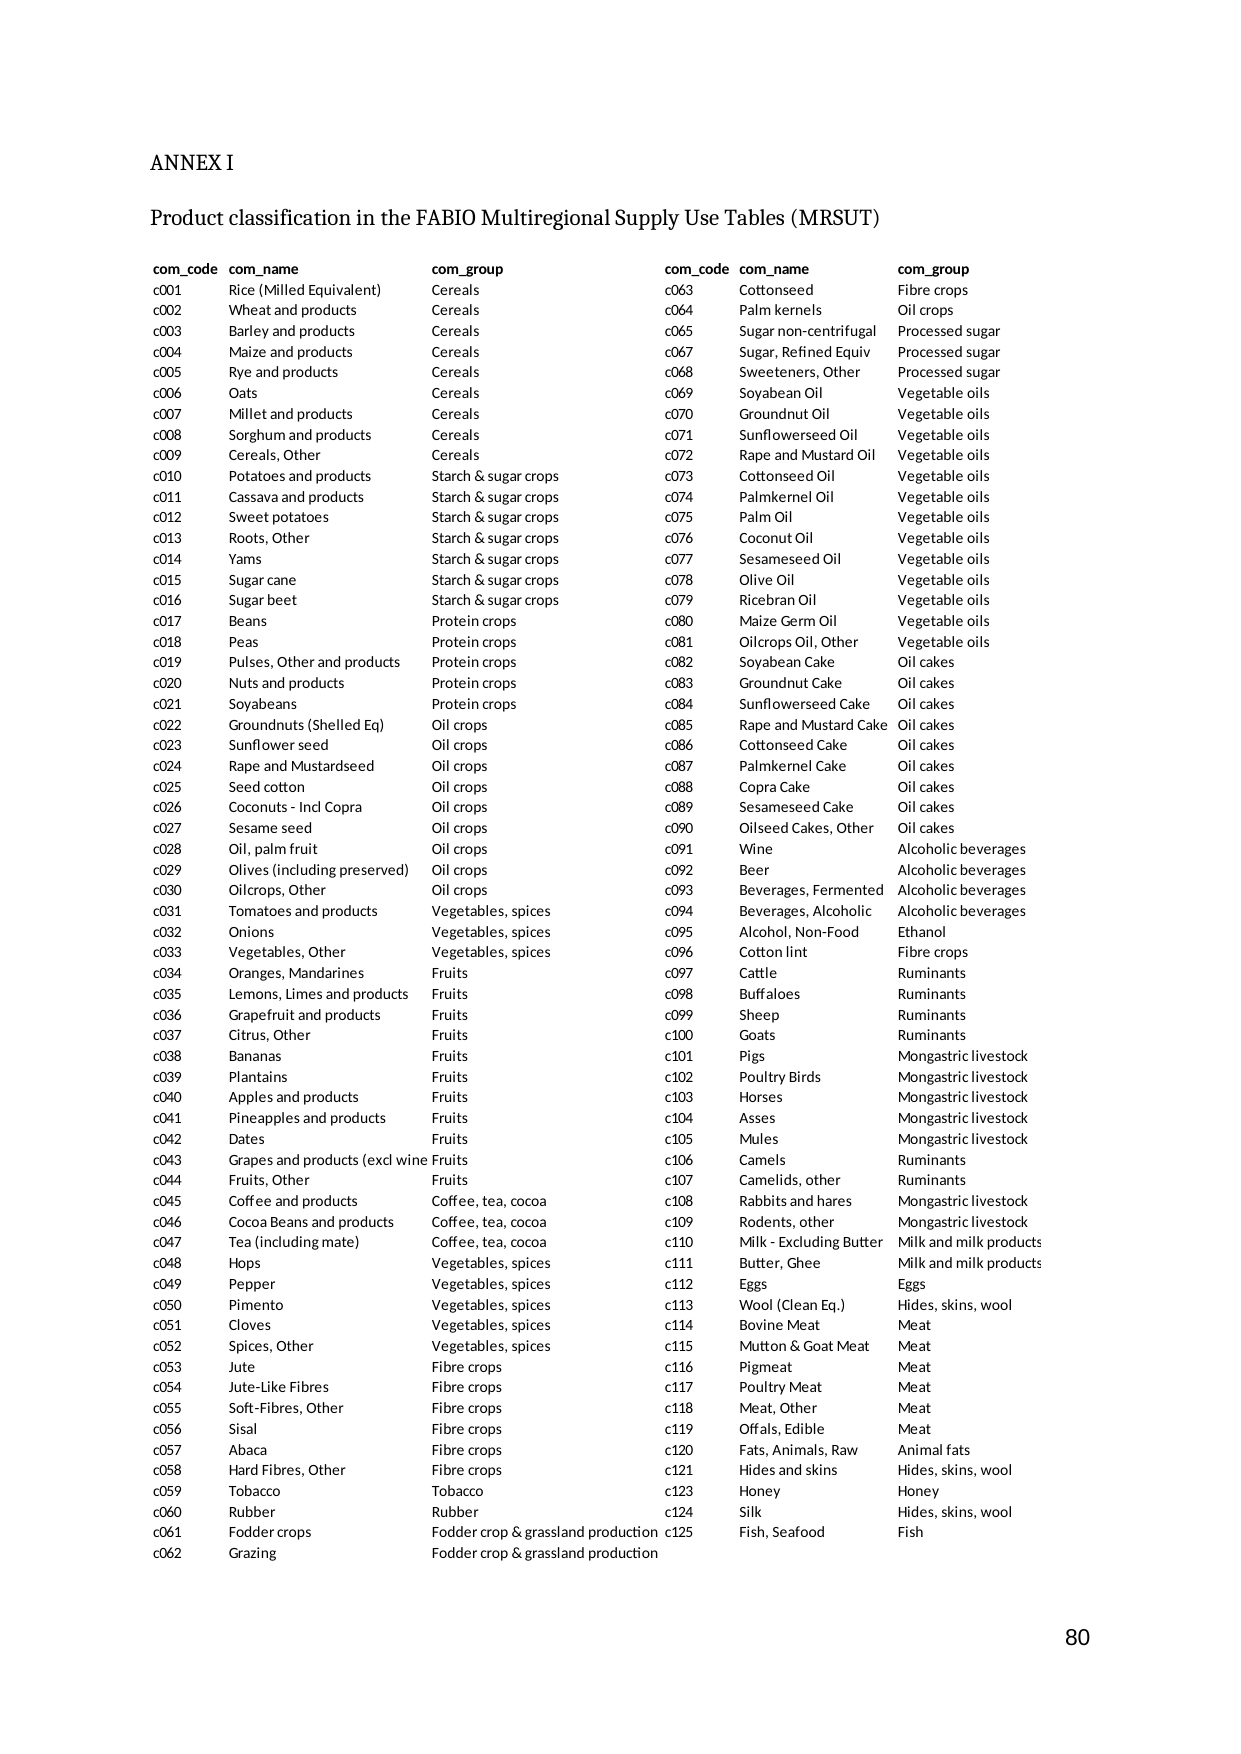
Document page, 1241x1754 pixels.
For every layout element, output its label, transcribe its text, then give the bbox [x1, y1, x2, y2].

text Product classification in the FABIO Multiregional Supply Use Tables (MRSUT) [150, 205, 1090, 232]
text ANNEX I [150, 150, 1090, 176]
